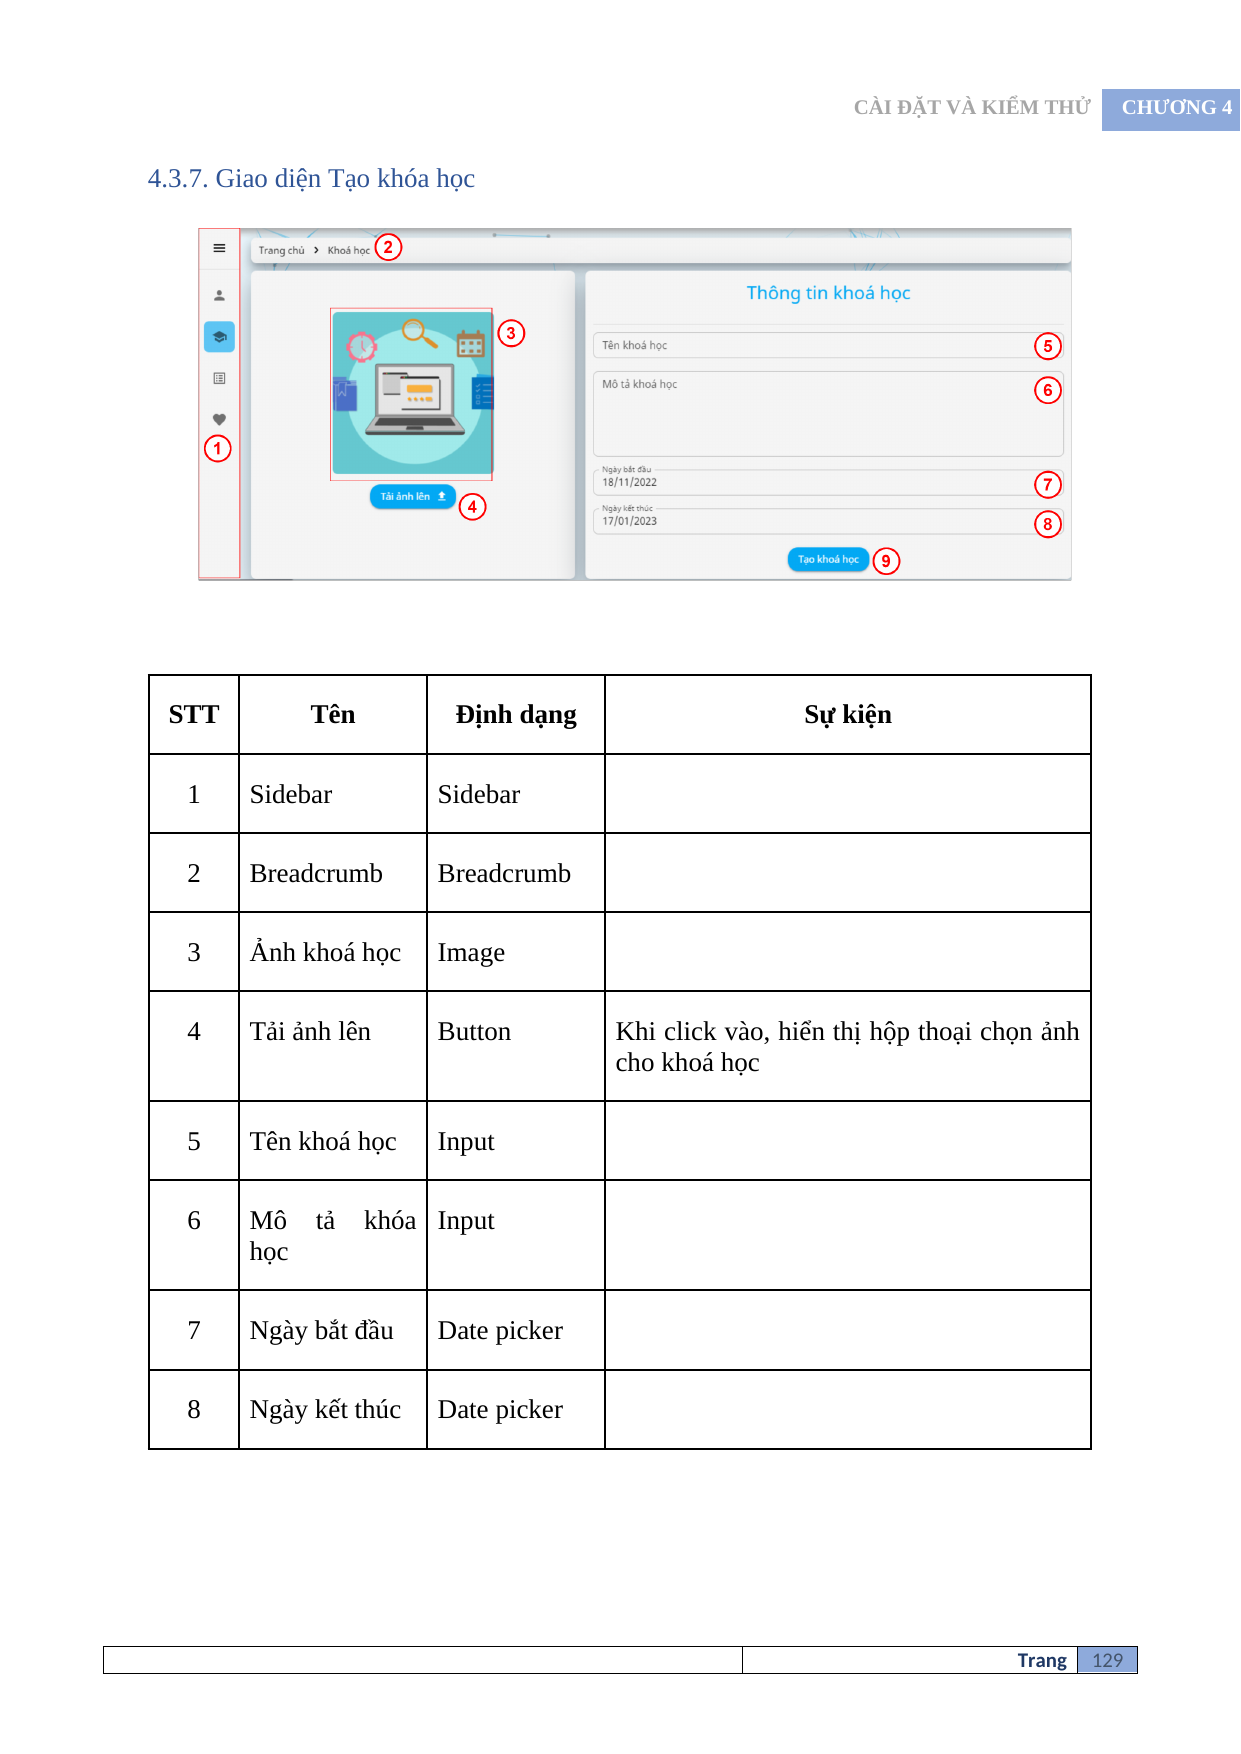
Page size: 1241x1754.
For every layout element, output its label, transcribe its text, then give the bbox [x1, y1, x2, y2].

table_cell Date picker [428, 1291, 604, 1368]
table_cell Tải ảnh lên [240, 992, 426, 1100]
table_cell [606, 913, 1090, 990]
table_cell [606, 755, 1090, 832]
table_cell 5 [150, 1102, 238, 1179]
table_cell Date picker [428, 1371, 604, 1447]
table_cell [606, 1102, 1090, 1179]
table_cell Sidebar [240, 755, 426, 832]
picture [192, 221, 1078, 587]
table_cell [606, 834, 1090, 911]
table_cell Tên khoá học [240, 1102, 426, 1179]
table_cell Input [428, 1102, 604, 1179]
table_cell Sidebar [428, 755, 604, 832]
table_cell [606, 1371, 1090, 1447]
table_cell Breadcrumb [428, 834, 604, 911]
table_cell Ảnh khoá học [240, 913, 426, 990]
table_cell Button [428, 992, 604, 1100]
table_header Tên [240, 676, 426, 753]
table_cell Input [428, 1181, 604, 1289]
table_cell Ngày kết thúc [240, 1371, 426, 1447]
table_cell Image [428, 913, 604, 990]
table_cell 1 [150, 755, 238, 832]
subtitle 4.3.7. Giao diện Tạo khóa học [148, 163, 1122, 194]
table_cell Breadcrumb [240, 834, 426, 911]
table_header STT [150, 676, 238, 753]
table_cell 3 [150, 913, 238, 990]
table_cell Mô tả khóa học [240, 1181, 426, 1289]
table_cell [606, 1181, 1090, 1289]
table_header Sự kiện [606, 676, 1090, 753]
table_cell 2 [150, 834, 238, 911]
table_cell Ngày bắt đầu [240, 1291, 426, 1368]
table_cell 8 [150, 1371, 238, 1447]
table_cell 7 [150, 1291, 238, 1368]
table_header Định dạng [428, 676, 604, 753]
table_cell [606, 1291, 1090, 1368]
table_cell 4 [150, 992, 238, 1100]
table_cell 6 [150, 1181, 238, 1289]
table_cell Khi click vào, hiển thị hộp thoại chọn ảnh cho khoá học [606, 992, 1090, 1100]
